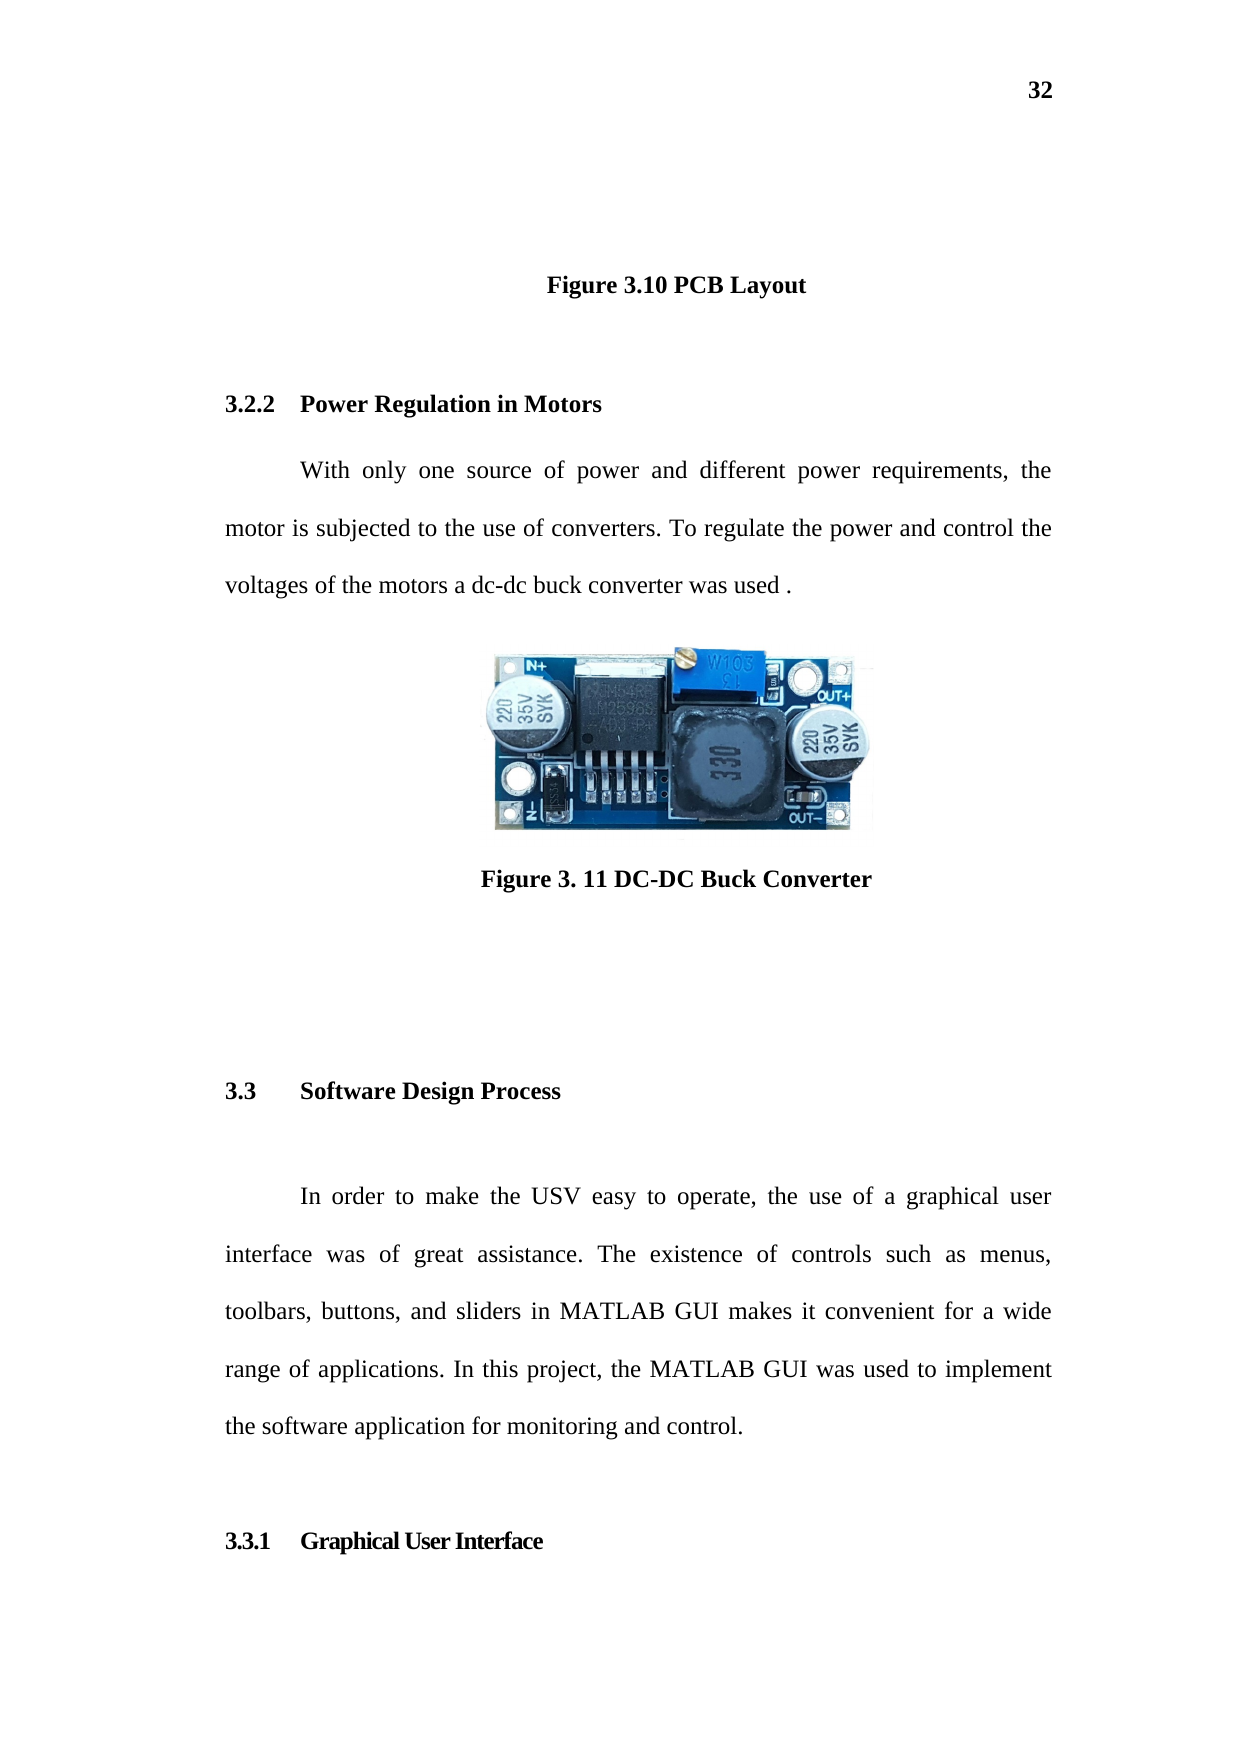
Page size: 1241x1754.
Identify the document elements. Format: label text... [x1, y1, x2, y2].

text Figure 3. 11 DC-DC Buck Converter [225, 864, 1053, 892]
text Figure 3.10 PCB Layout [225, 270, 1053, 299]
picture [479, 644, 874, 847]
subtitle Software Design Process [225, 1076, 1053, 1105]
text Power Regulation in Motors [225, 389, 1053, 418]
text With only one source of power and different power requirements, the motor is subjected to the use of converters. To regulate the power and control the voltages of the motors a dc-dc buck converter was used . [225, 455, 1053, 599]
title Graphical User Interface [225, 1526, 1053, 1555]
text In order to make the USV easy to operate, the use of a graphical user interface was of great assistance. The existence of controls such as menus, toolbars, buttons, and sliders in MATLAB GUI makes it convenient for a wide range of applications. In this project, the MATLAB GUI was used to implement the software application for monitoring and control. [225, 1181, 1053, 1440]
